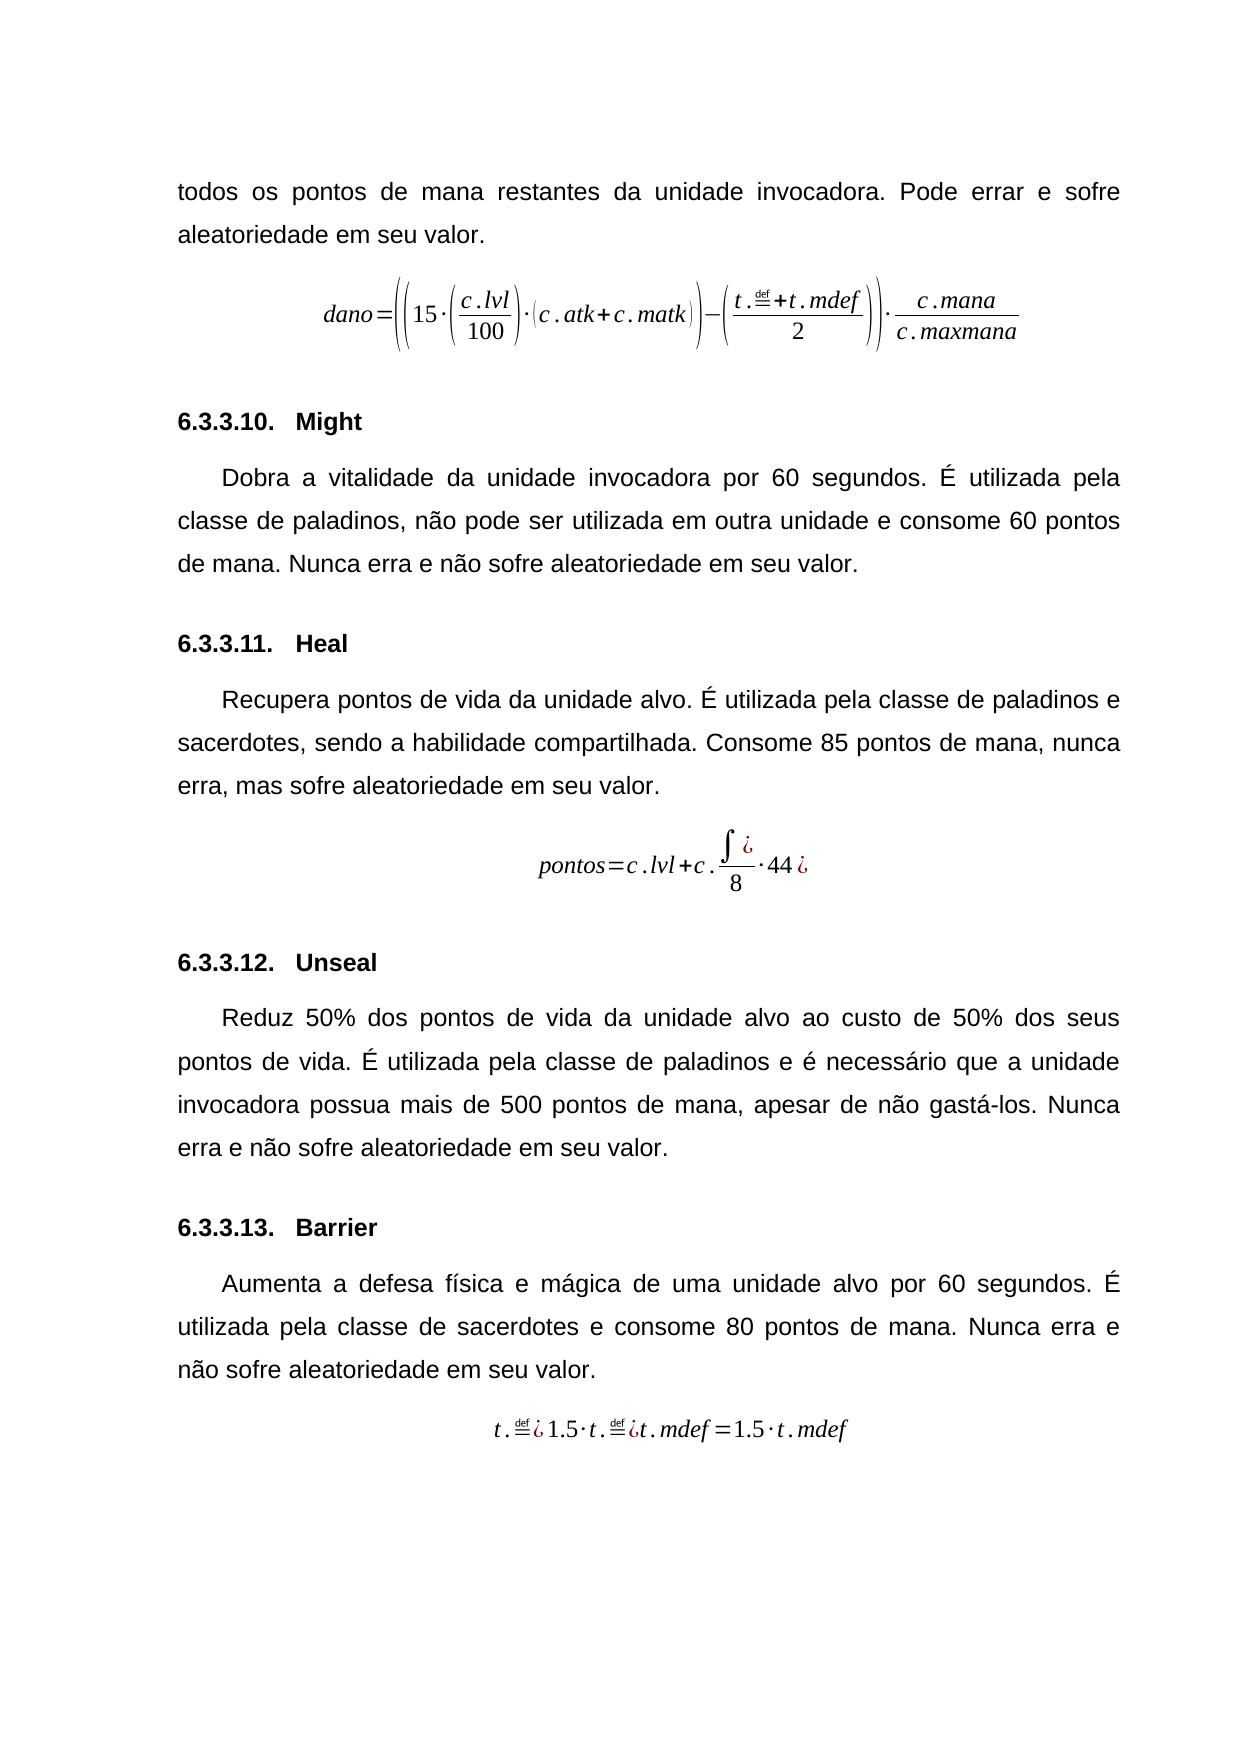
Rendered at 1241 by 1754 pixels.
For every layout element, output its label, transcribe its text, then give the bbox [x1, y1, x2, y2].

subtitle Heal [177, 629, 1122, 658]
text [177, 177, 1122, 249]
text Dobra a vitalidade da unidade invocadora por 60 segundos. É utilizada pela classe de paladinos, não pode ser utilizada em outra unidade e consome 60 pontos de mana. Nunca erra e não sofre aleatoriedade em seu valor. [177, 462, 1122, 577]
text Recupera pontos de vida da unidade alvo. É utilizada pela classe de paladinos e sacerdotes, sendo a habilidade compartilhada. Consome 85 pontos de mana, nunca erra, mas sofre aleatoriedade em seu valor. [177, 685, 1122, 800]
subtitle Might [177, 407, 1122, 436]
text Reduz 50% dos pontos de vida da unidade alvo ao custo de 50% dos seus pontos de vida. É utilizada pela classe de paladinos e é necessário que a unidade invocadora possua mais de 500 pontos de mana, apesar de não gastá-los. Nunca erra e não sofre aleatoriedade em seu valor. [177, 1003, 1122, 1161]
text Aumenta a defesa física e mágica de uma unidade alvo por 60 segundos. É utilizada pela classe de sacerdotes e consome 80 pontos de mana. Nunca erra e não sofre aleatoriedade em seu valor. [177, 1269, 1122, 1384]
subtitle Unseal [177, 948, 1122, 976]
subtitle Barrier [177, 1213, 1122, 1242]
